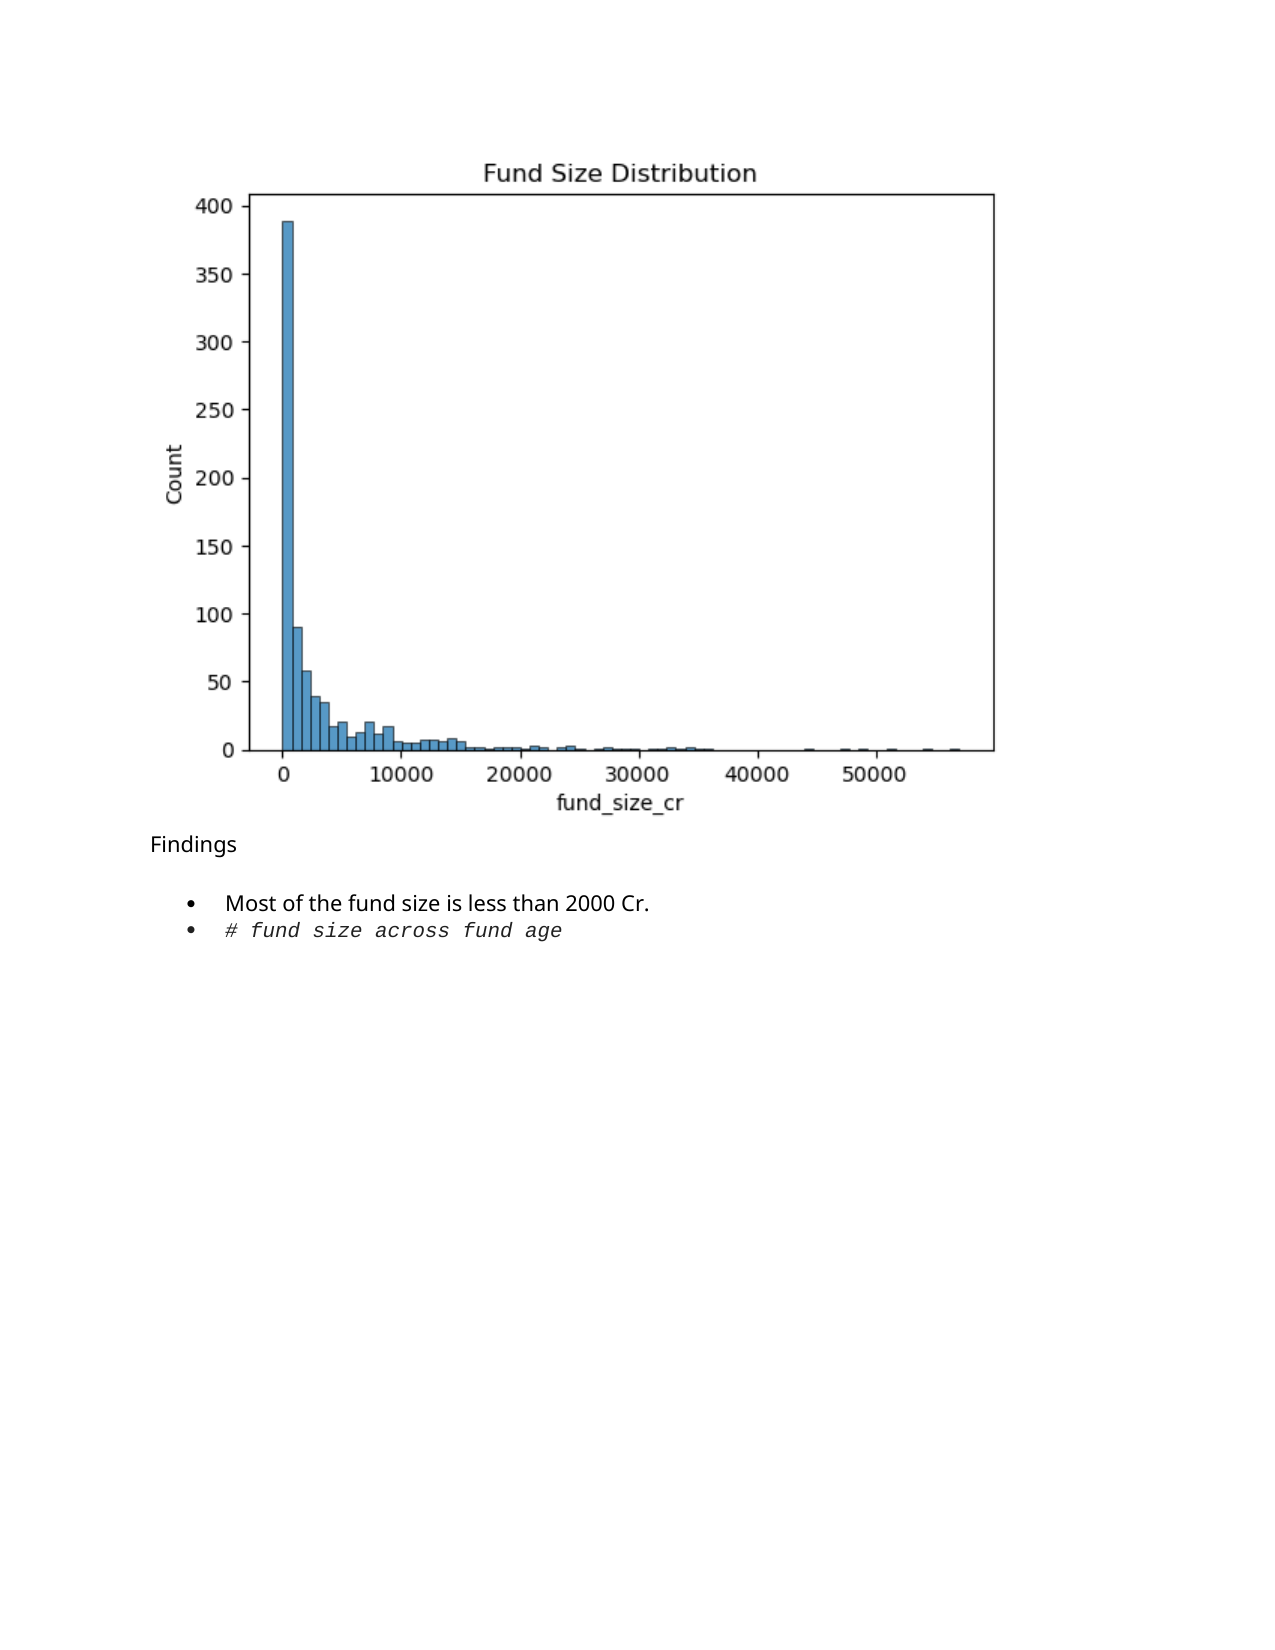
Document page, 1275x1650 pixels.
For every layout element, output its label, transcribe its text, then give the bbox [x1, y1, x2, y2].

picture [150, 150, 1007, 830]
text Findings [150, 829, 1125, 859]
list Most of the fund size is less than 2000 Cr. [187, 888, 1125, 918]
list # fund size across fund age [187, 918, 1125, 943]
